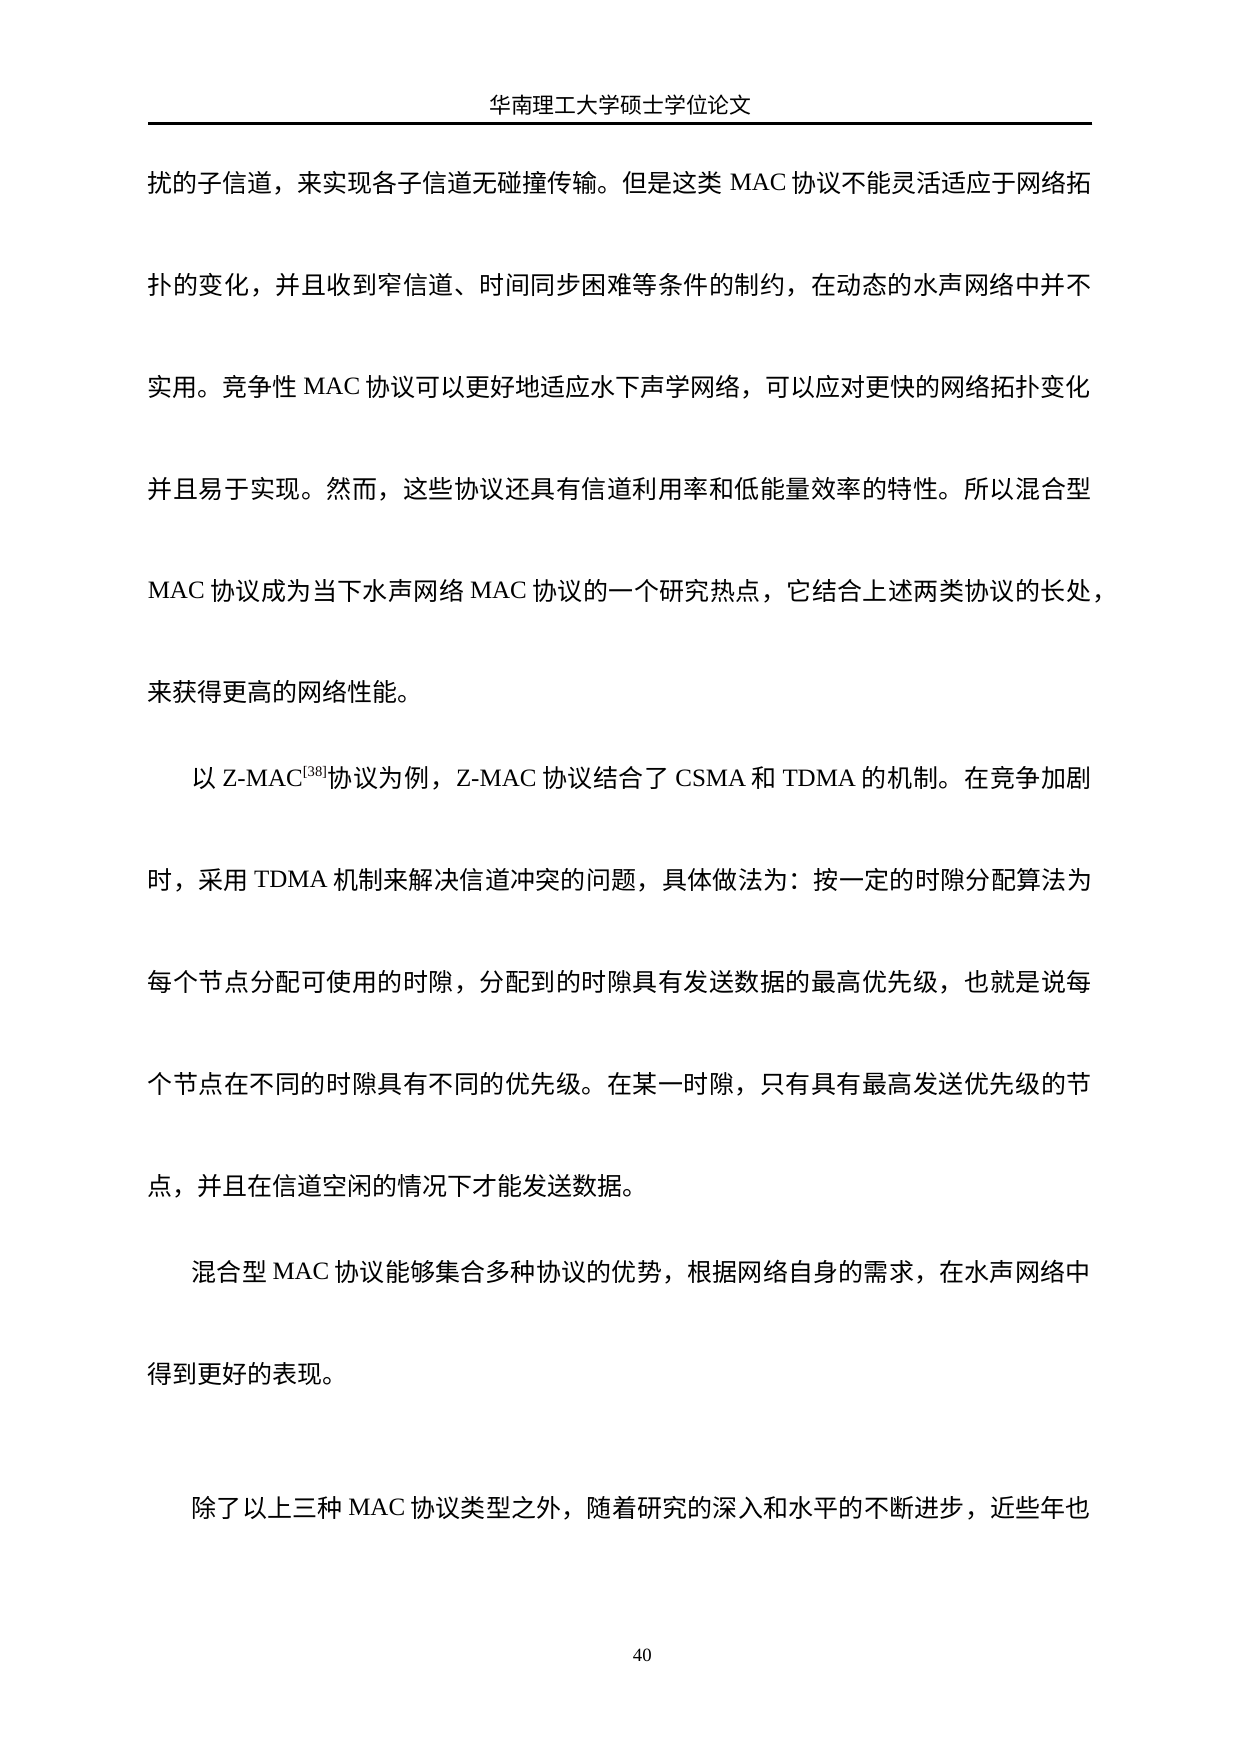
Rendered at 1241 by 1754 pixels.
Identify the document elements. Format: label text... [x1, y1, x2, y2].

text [148, 1473, 1092, 1541]
text 混合型MAC协议能够集合多种协议的优势，根据网络自身的需求，在水声网络中得到更好的表现。 [148, 1237, 1092, 1406]
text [148, 148, 1092, 725]
text 以Z-MAC[38]协议为例，Z-MAC协议结合了CSMA和TDMA的机制。在竞争加剧时，采用TDMA机制来解决信道冲突的问题，具体做法为：按一定的时隙分配算法为每个节点分配可使用的时隙，分配到的时隙具有发送数据的最高优先级，也就是说每个节点在不同的时隙具有不同的优先级。在某一时隙，只有具有最高发送优先级的节点，并且在信道空闲的情况下才能发送数据。 [148, 743, 1092, 1218]
